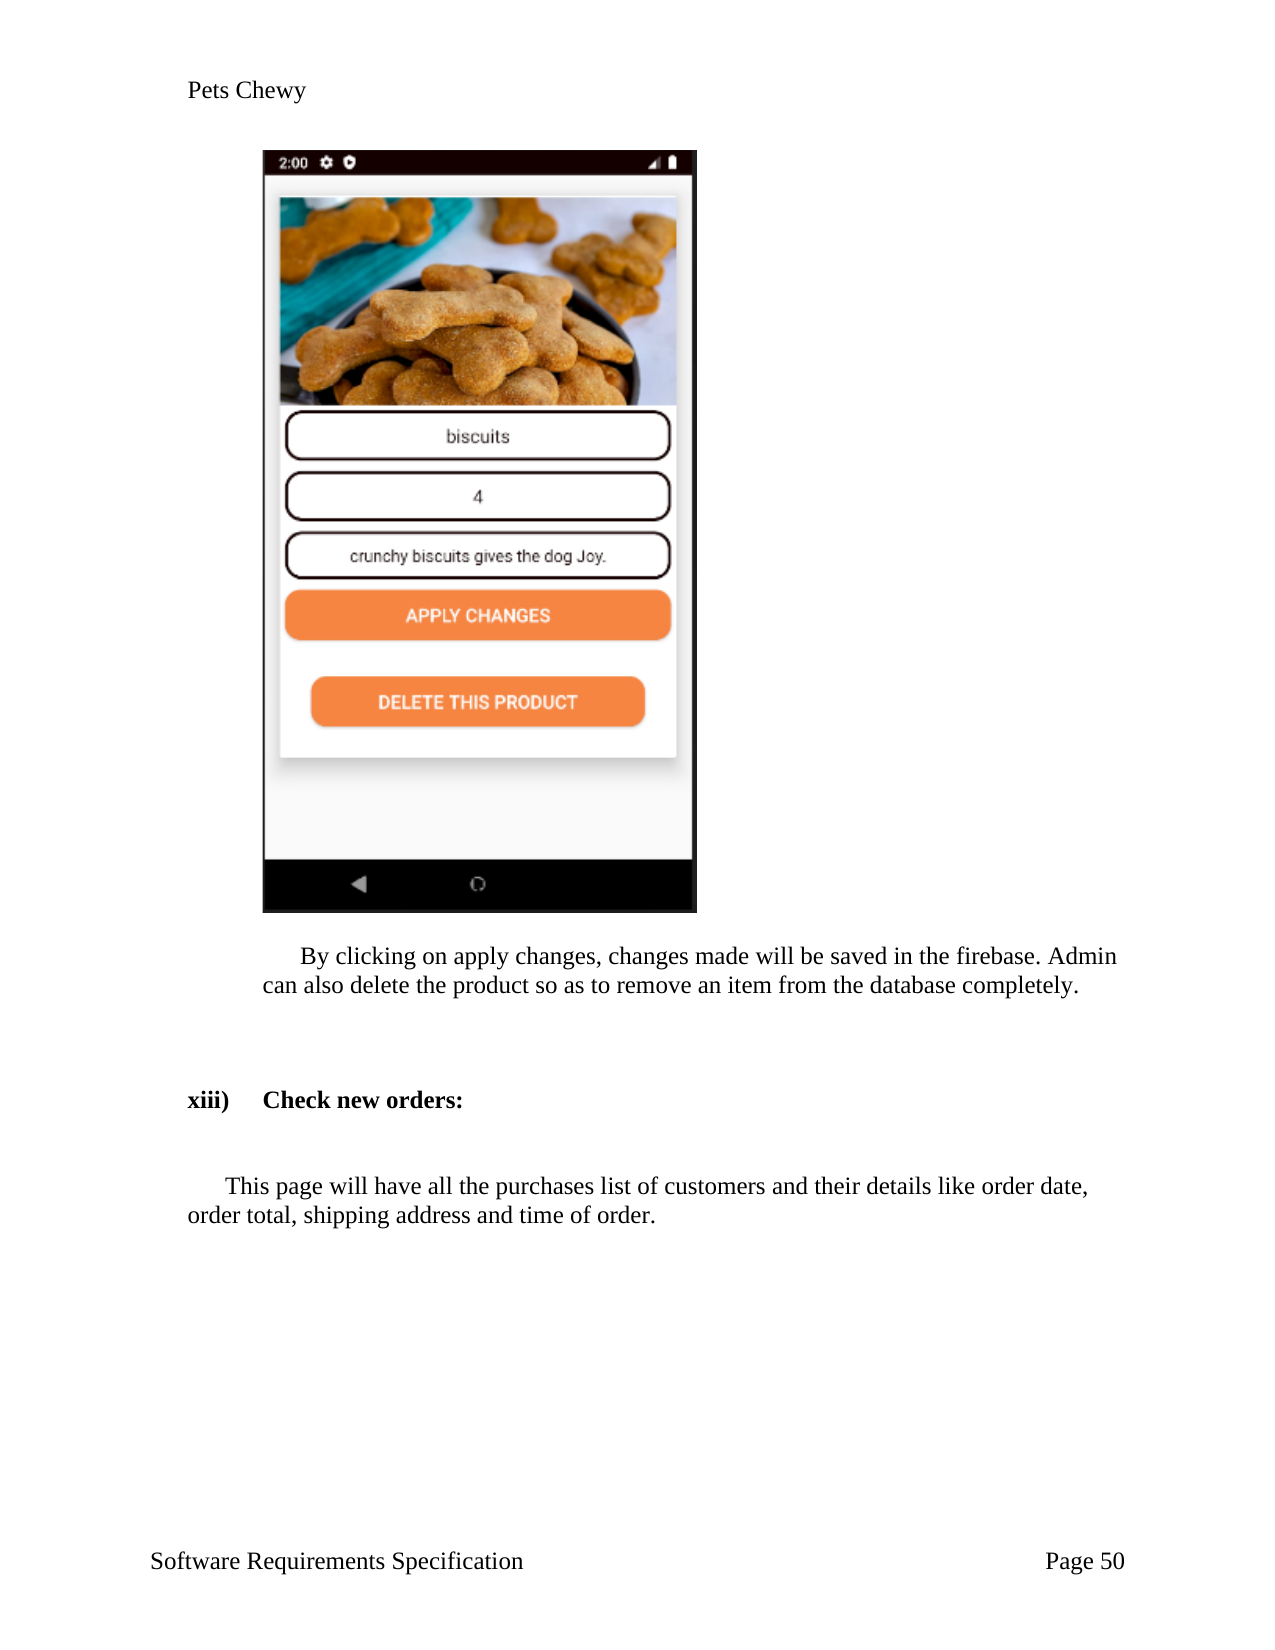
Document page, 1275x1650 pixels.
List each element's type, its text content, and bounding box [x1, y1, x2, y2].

picture [262, 150, 697, 913]
text This page will have all the purchases list of customers and their details like order date, order total, shipping address and time of order. [187, 1171, 1125, 1229]
list Check new orders: [187, 1085, 1125, 1114]
list By clicking on apply changes, changes made will be saved in the firebase. Admin can also delete the product so as to remove an item from the database completely. [262, 941, 1125, 999]
